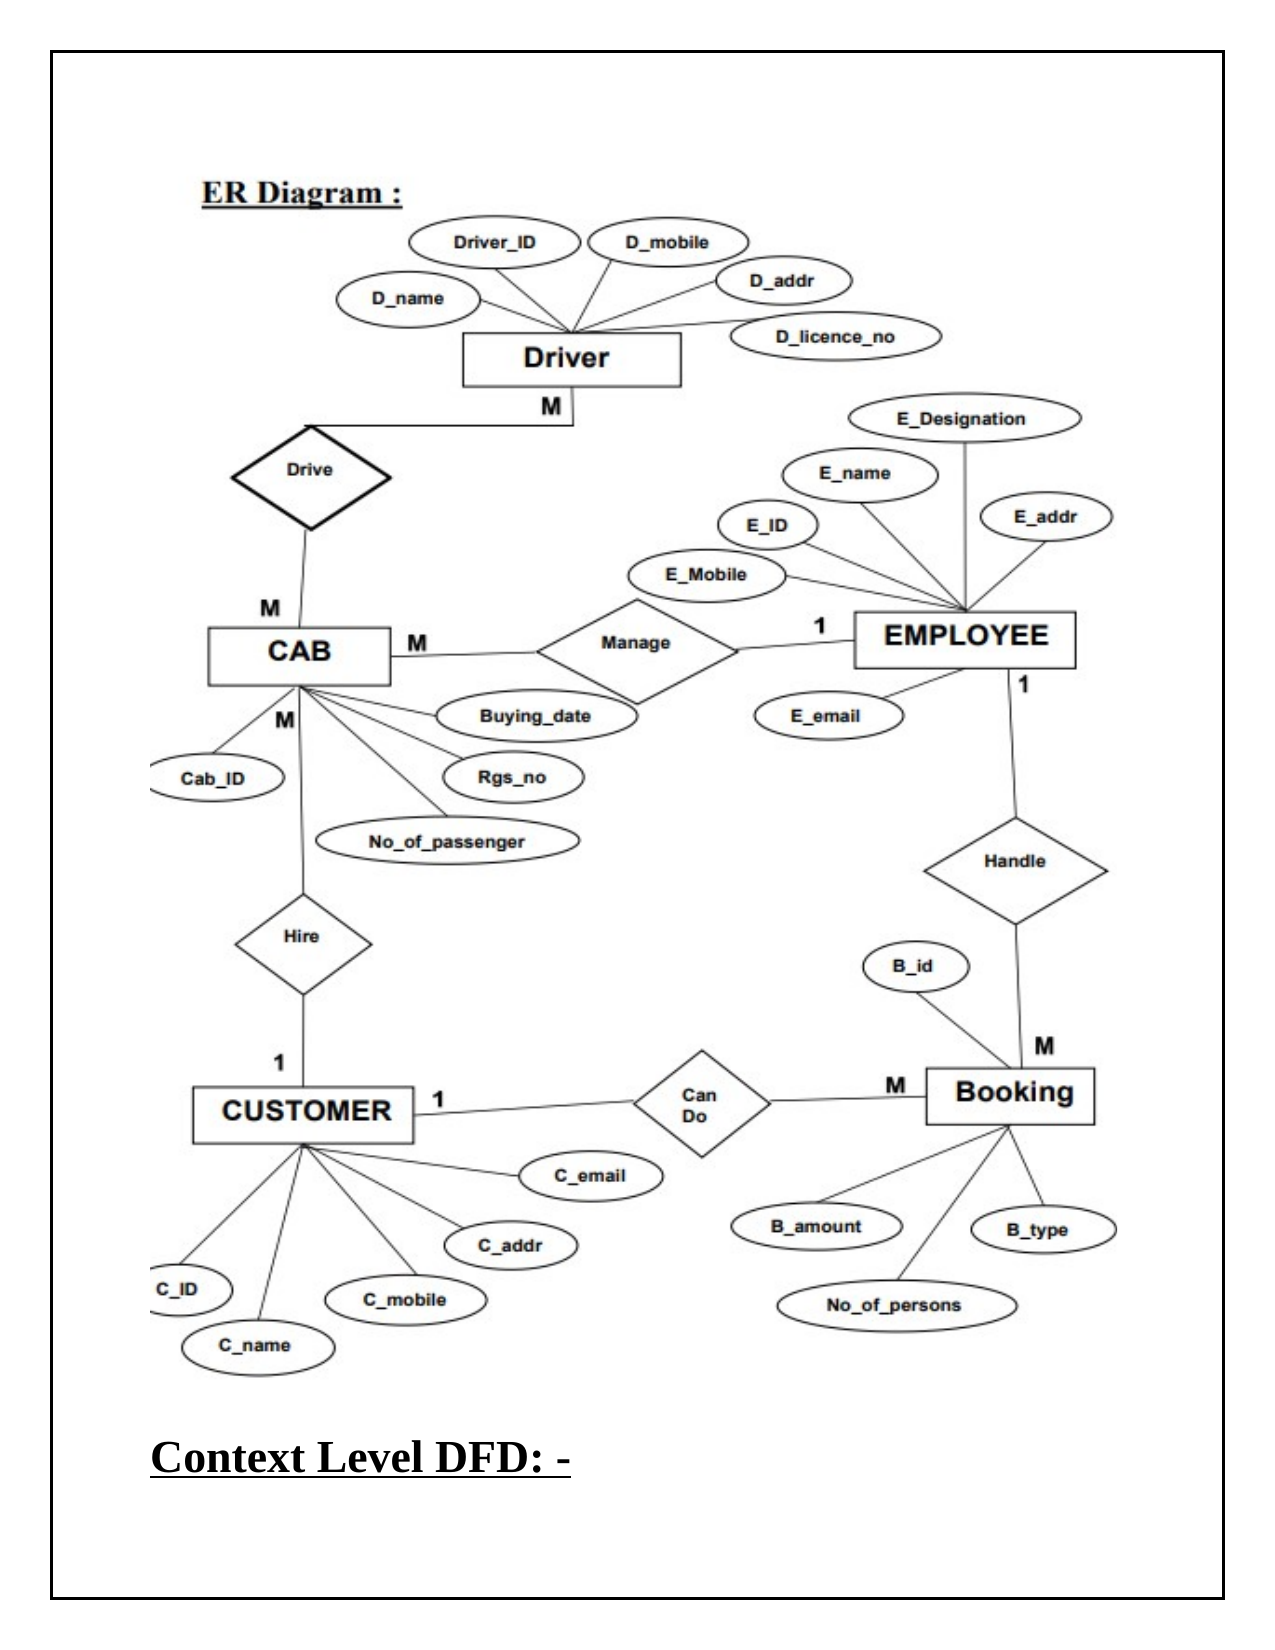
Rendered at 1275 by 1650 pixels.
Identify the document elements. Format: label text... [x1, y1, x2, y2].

text Context Level DFD: - [150, 1430, 1125, 1483]
picture [150, 150, 1118, 1404]
